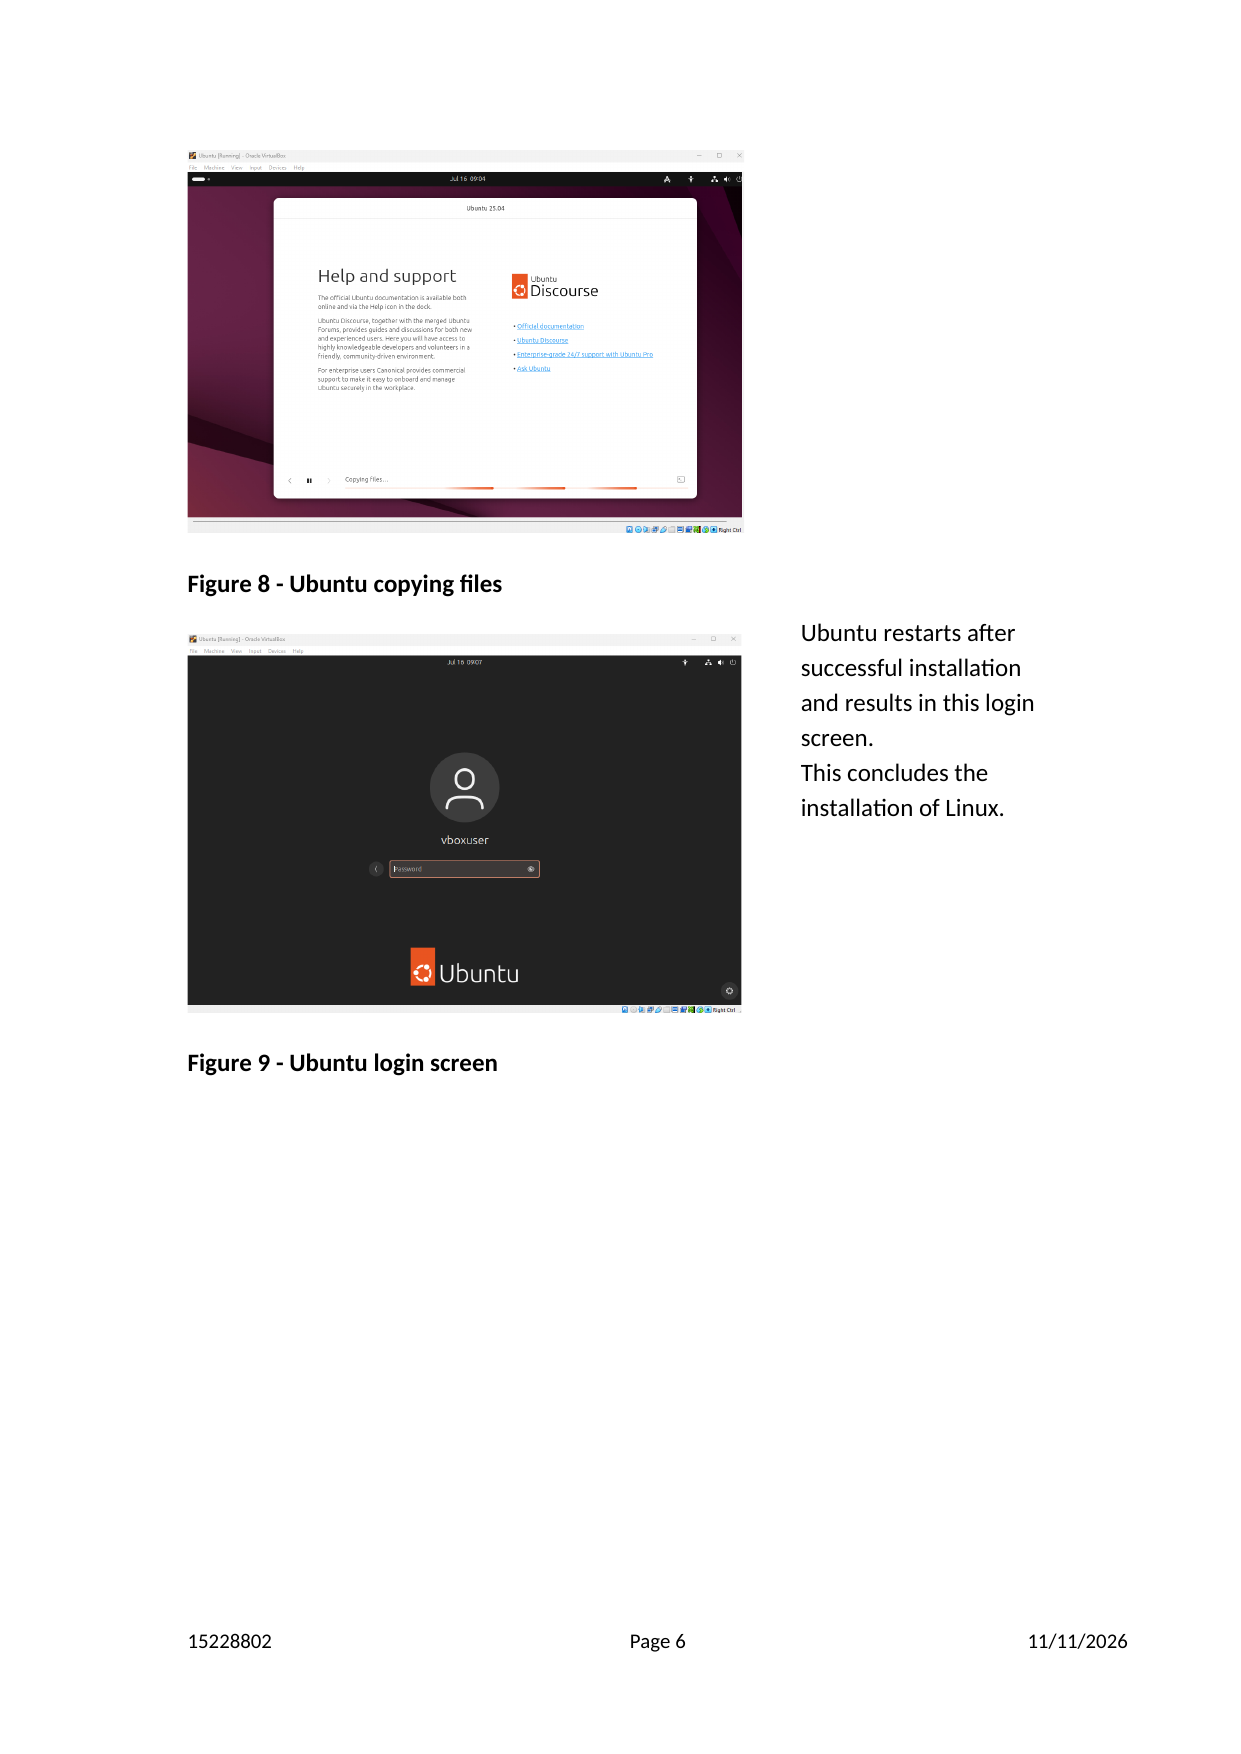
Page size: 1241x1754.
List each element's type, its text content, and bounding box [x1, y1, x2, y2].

text Figure 9 - Ubuntu login screen [187, 1047, 1053, 1078]
picture [187, 634, 742, 1013]
text Figure 8 - Ubuntu copying files [187, 568, 1053, 598]
picture [187, 150, 745, 533]
